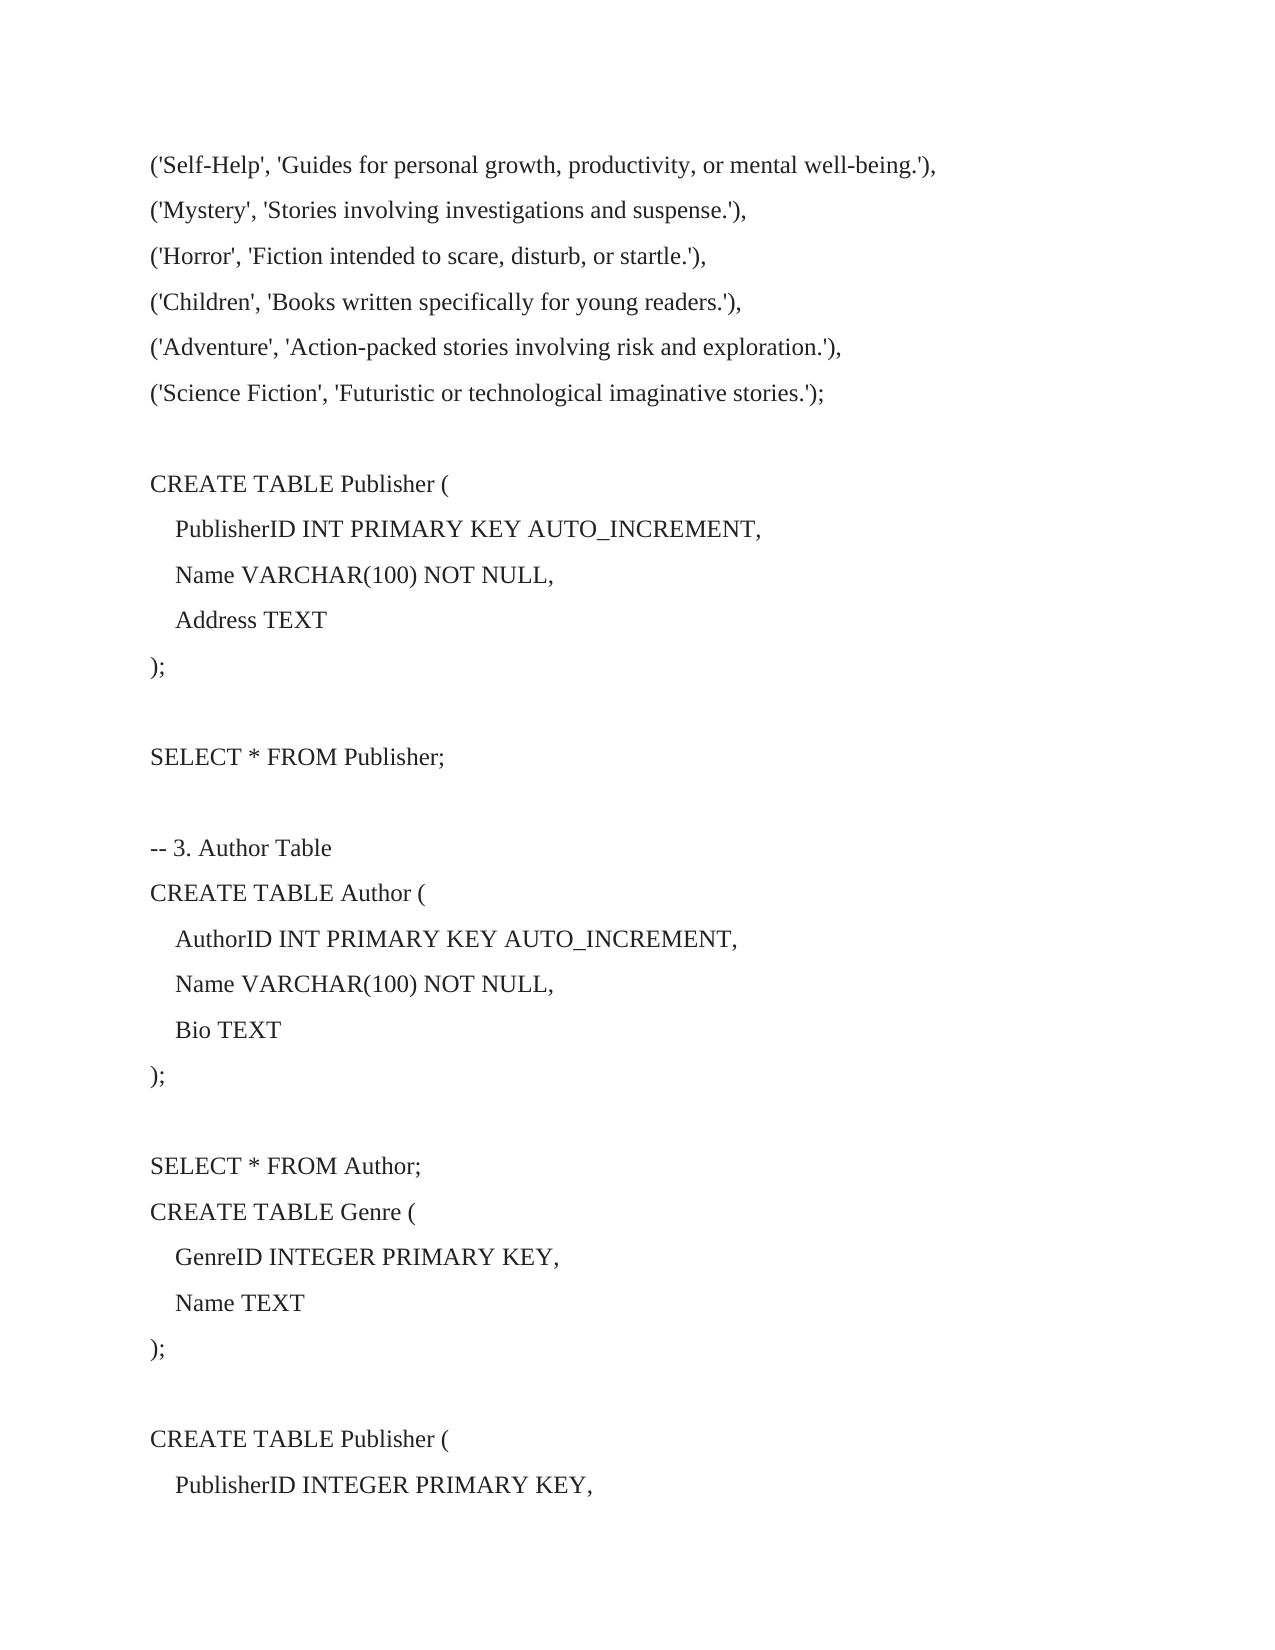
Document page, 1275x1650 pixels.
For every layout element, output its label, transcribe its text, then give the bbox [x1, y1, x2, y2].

text ); [150, 651, 1226, 679]
text ('Self-Help', 'Guides for personal growth, productivity, or mental well-being.'), [150, 150, 1226, 179]
text ('Horror', 'Fiction intended to scare, disturb, or startle.'), [150, 241, 1226, 270]
text ('Children', 'Books written specifically for young readers.'), [150, 287, 1226, 315]
text CREATE TABLE Publisher ( [150, 469, 1226, 497]
text ('Adventure', 'Action-packed stories involving risk and exploration.'), [150, 332, 1226, 361]
text Bio TEXT [150, 1015, 1226, 1044]
text Address TEXT [150, 605, 1226, 634]
text SELECT * FROM Author; [150, 1151, 1226, 1180]
text GenreID INTEGER PRIMARY KEY, [150, 1242, 1226, 1271]
text ('Science Fiction', 'Futuristic or technological imaginative stories.'); [150, 378, 1226, 406]
text ('Mystery', 'Stories involving investigations and suspense.'), [150, 196, 1226, 224]
text ); [150, 1060, 1226, 1089]
text Name VARCHAR(100) NOT NULL, [150, 560, 1226, 588]
text CREATE TABLE Genre ( [150, 1197, 1226, 1226]
text CREATE TABLE Author ( [150, 878, 1226, 907]
text Name TEXT [150, 1288, 1226, 1317]
text ); [150, 1333, 1226, 1362]
text SELECT * FROM Publisher; [150, 742, 1226, 771]
text Name VARCHAR(100) NOT NULL, [150, 969, 1226, 998]
text PublisherID INTEGER PRIMARY KEY, [150, 1470, 1226, 1499]
text AuthorID INT PRIMARY KEY AUTO_INCREMENT, [150, 924, 1226, 953]
text -- 3. Author Table [150, 833, 1226, 862]
text CREATE TABLE Publisher ( [150, 1424, 1226, 1453]
text PublisherID INT PRIMARY KEY AUTO_INCREMENT, [150, 514, 1226, 543]
